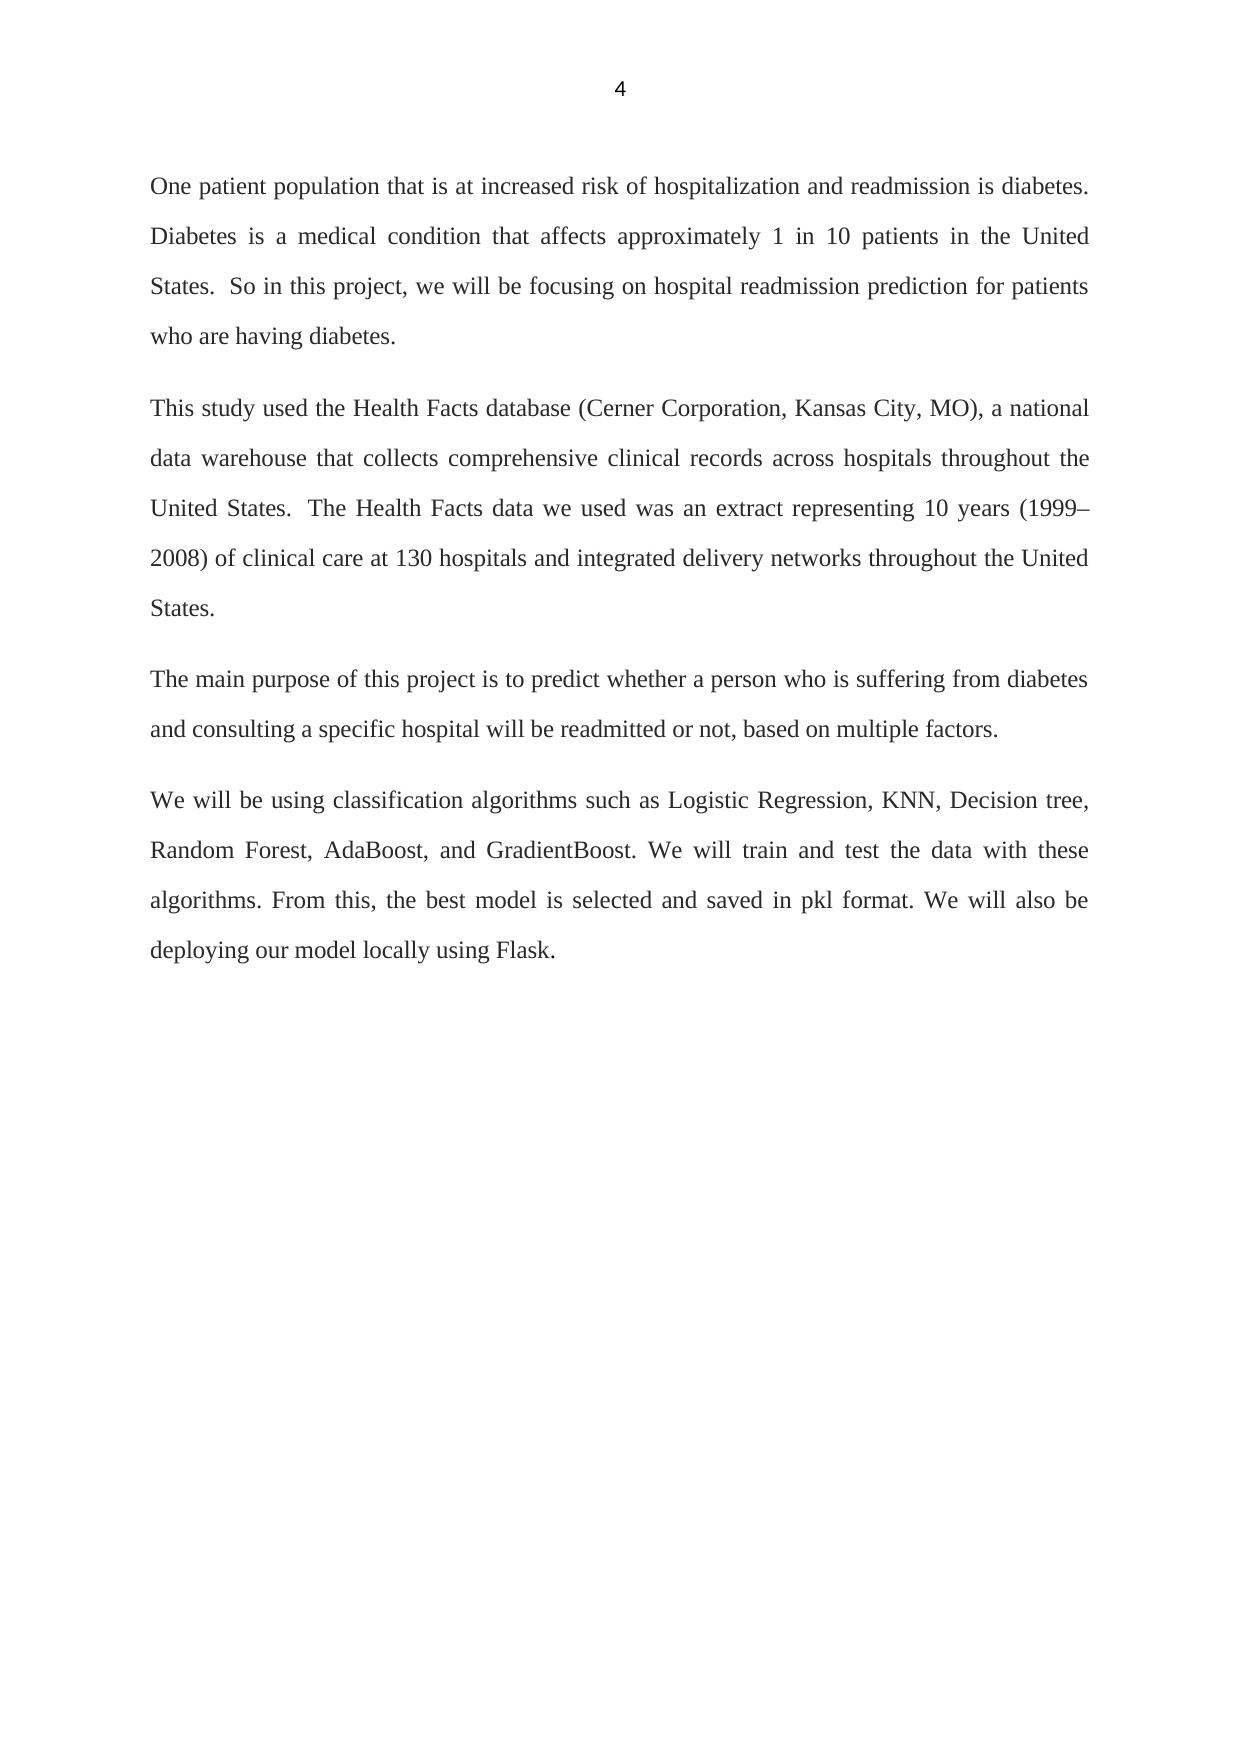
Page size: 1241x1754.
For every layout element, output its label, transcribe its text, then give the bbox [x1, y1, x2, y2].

text We will be using classification algorithms such as Logistic Regression, KNN, Decision tree, Random Forest, AdaBoost, and GradientBoost. We will train and test the data with these algorithms. From this, the best model is selected and saved in pkl format. We will also be deploying our model locally using Flask. [150, 764, 1090, 964]
text This study used the Health Facts database (Cerner Corporation, Kansas City, MO), a national data warehouse that collects comprehensive clinical records across hospitals throughout the United States. The Health Facts data we used was an extract representing 10 years (1999–2008) of clinical care at 130 hospitals and integrated delivery networks throughout the United States. [150, 371, 1090, 621]
text One patient population that is at increased risk of hospitalization and readmission is diabetes. Diabetes is a medical condition that affects approximately 1 in 10 patients in the United States. So in this project, we will be focusing on hospital readmission prediction for patients who are having diabetes. [150, 150, 1090, 350]
text The main purpose of this project is to predict whether a person who is suffering from diabetes and consulting a specific hospital will be readmitted or not, based on multiple factors. [150, 643, 1090, 743]
